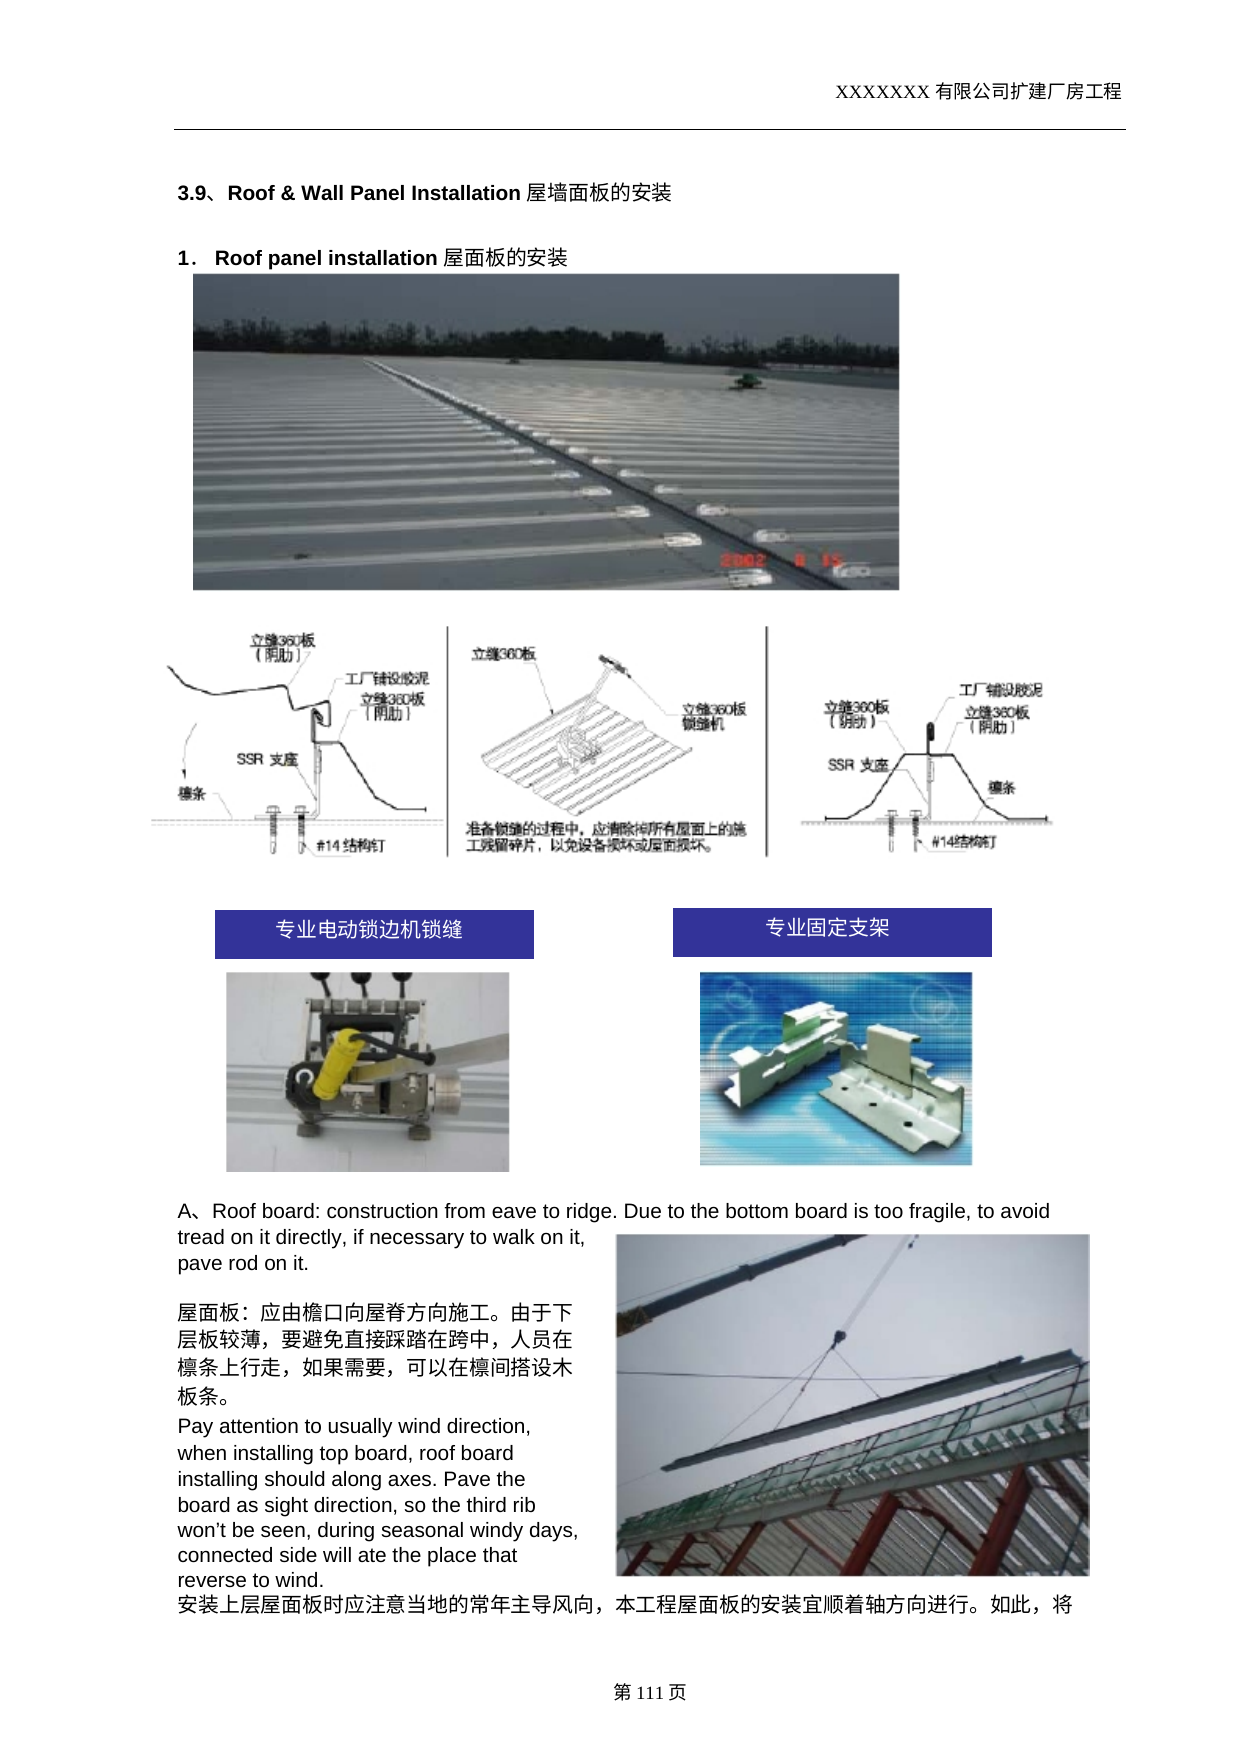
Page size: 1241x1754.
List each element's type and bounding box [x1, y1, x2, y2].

picture [150, 625, 1055, 859]
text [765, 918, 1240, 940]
picture [193, 271, 901, 592]
picture [614, 1233, 1090, 1578]
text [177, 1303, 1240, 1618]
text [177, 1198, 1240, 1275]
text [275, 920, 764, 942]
picture [700, 971, 974, 1167]
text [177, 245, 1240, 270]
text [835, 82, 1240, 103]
picture [225, 971, 511, 1172]
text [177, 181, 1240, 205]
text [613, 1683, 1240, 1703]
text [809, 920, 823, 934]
